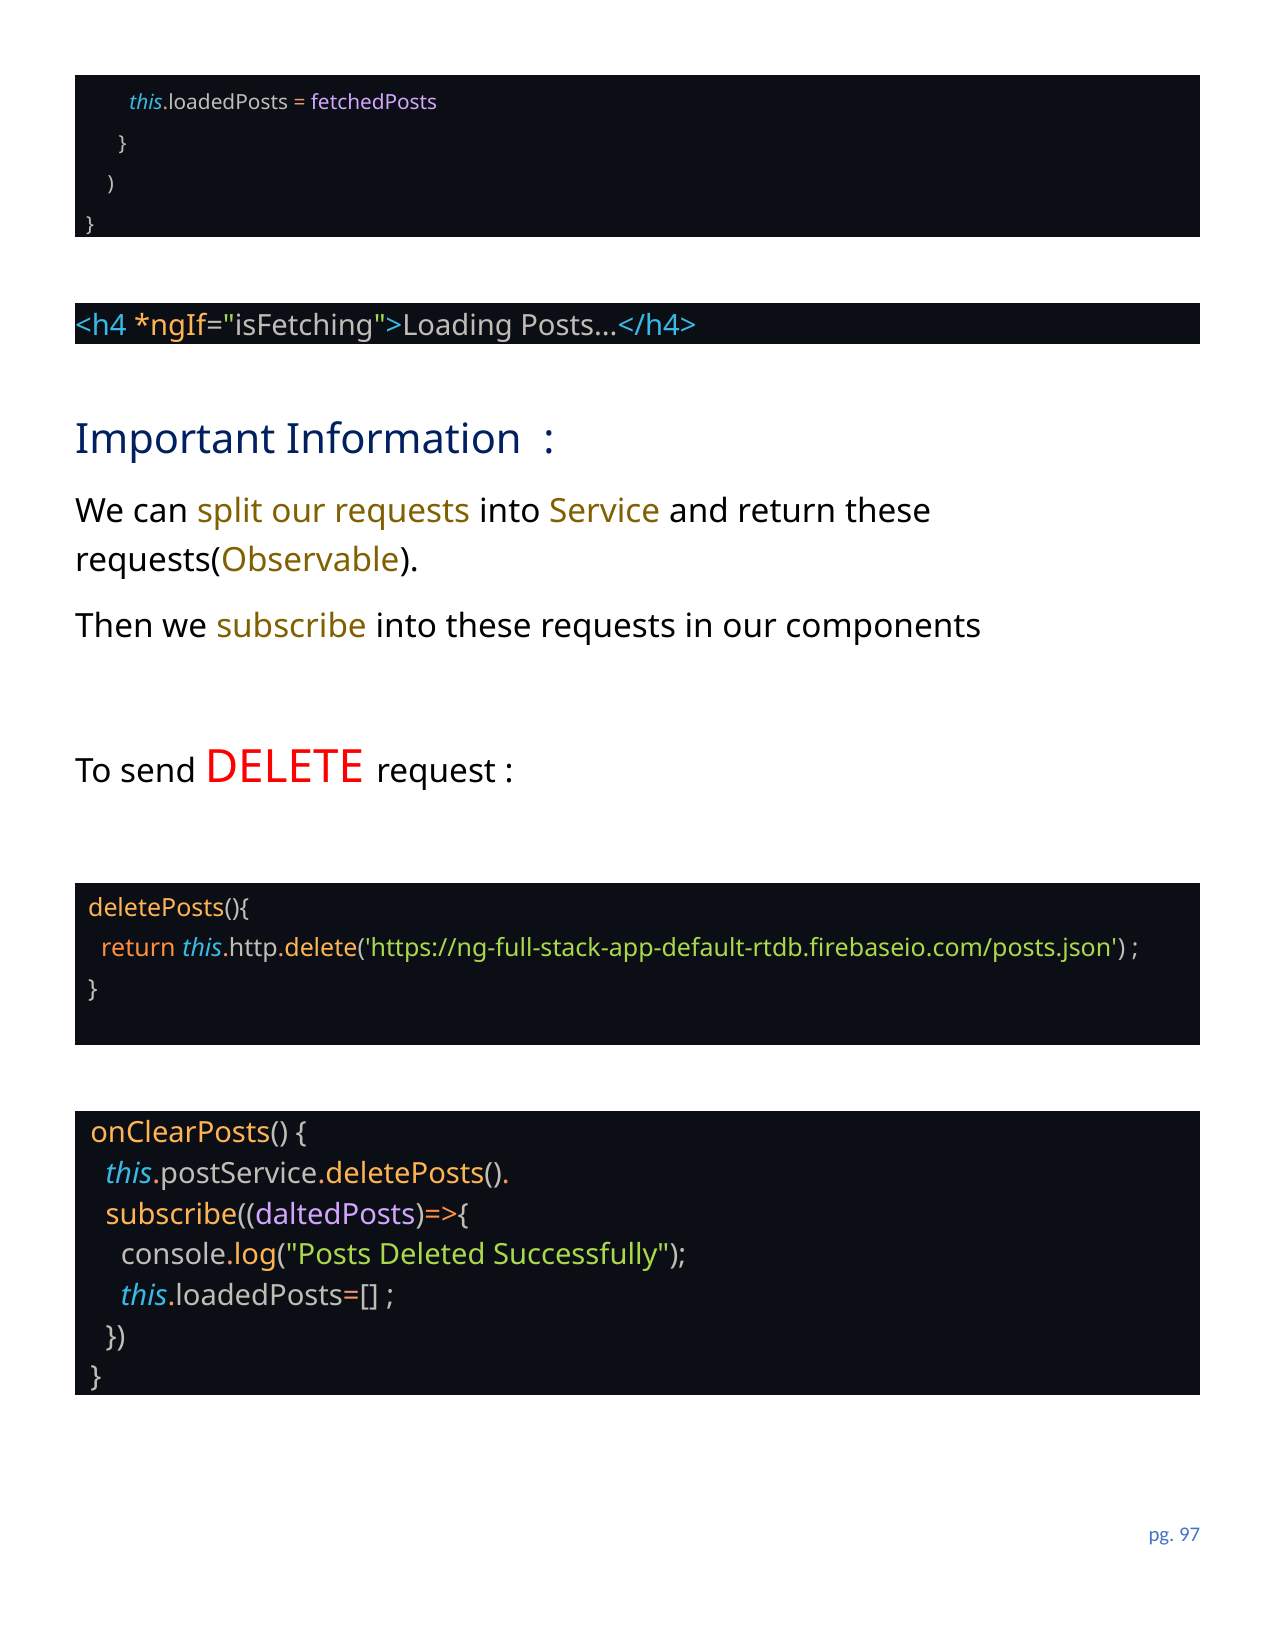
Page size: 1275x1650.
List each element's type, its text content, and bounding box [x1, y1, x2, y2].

text deletePosts(){ [75, 883, 1200, 923]
text Important Information : [75, 409, 1200, 466]
text subscribe((daltedPosts)=>{ [75, 1192, 1200, 1233]
text return this.http.delete('https://ng-full-stack-app-default-rtdb.firebaseio.com/posts.json') ; [75, 923, 1200, 964]
text this.postService.deletePosts(). [75, 1151, 1200, 1192]
text console.log("Posts Deleted Successfully"); [75, 1233, 1200, 1273]
text } [75, 116, 1200, 156]
text To send DELETE request : [75, 733, 1200, 796]
text this.loadedPosts = fetchedPosts [75, 75, 1200, 116]
text We can split our requests into Service and return these requests(Observable). [75, 487, 1200, 582]
text } [75, 964, 1200, 1004]
text } [75, 197, 1200, 237]
text onClearPosts() { [75, 1111, 1200, 1151]
text } [75, 1354, 1200, 1395]
text ) [75, 156, 1200, 197]
text }) [75, 1314, 1200, 1354]
text <h4 *ngIf="isFetching">Loading Posts...</h4> [75, 303, 1200, 344]
text this.loadedPosts=[] ; [75, 1273, 1200, 1314]
text Then we subscribe into these requests in our components [75, 602, 1200, 647]
